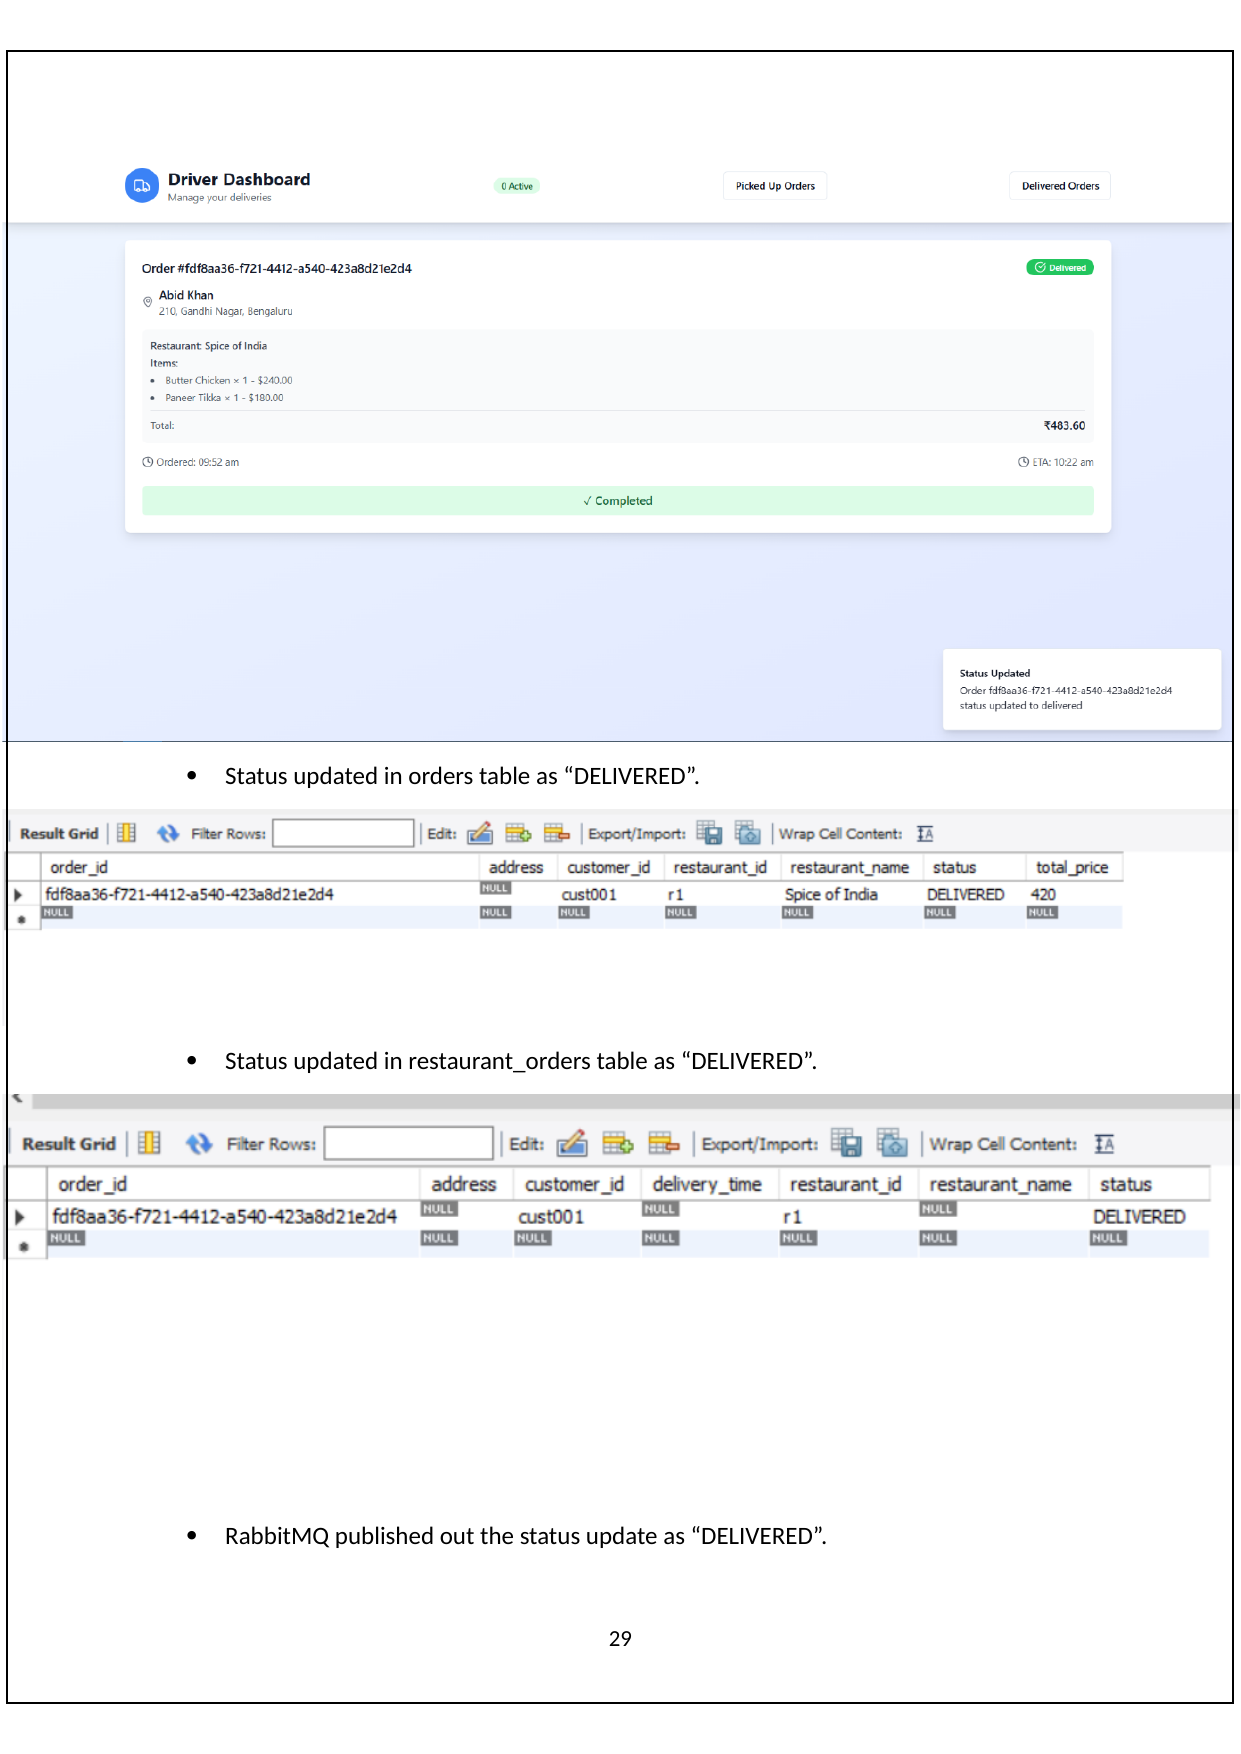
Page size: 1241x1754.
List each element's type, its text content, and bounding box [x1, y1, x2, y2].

picture [2, 809, 6, 1026]
list RabbitMQ published out the status update as “DELIVERED”. [187, 1520, 1090, 1550]
picture [8, 150, 1232, 742]
picture [1234, 1094, 1241, 1370]
picture [2, 1094, 6, 1370]
picture [8, 1094, 1232, 1370]
picture [8, 809, 1232, 1026]
picture [1234, 809, 1239, 1026]
list Status updated in orders table as “DELIVERED”. [187, 760, 1090, 791]
picture [2, 150, 6, 742]
list Status updated in restaurant_orders table as “DELIVERED”. [187, 1045, 1090, 1075]
